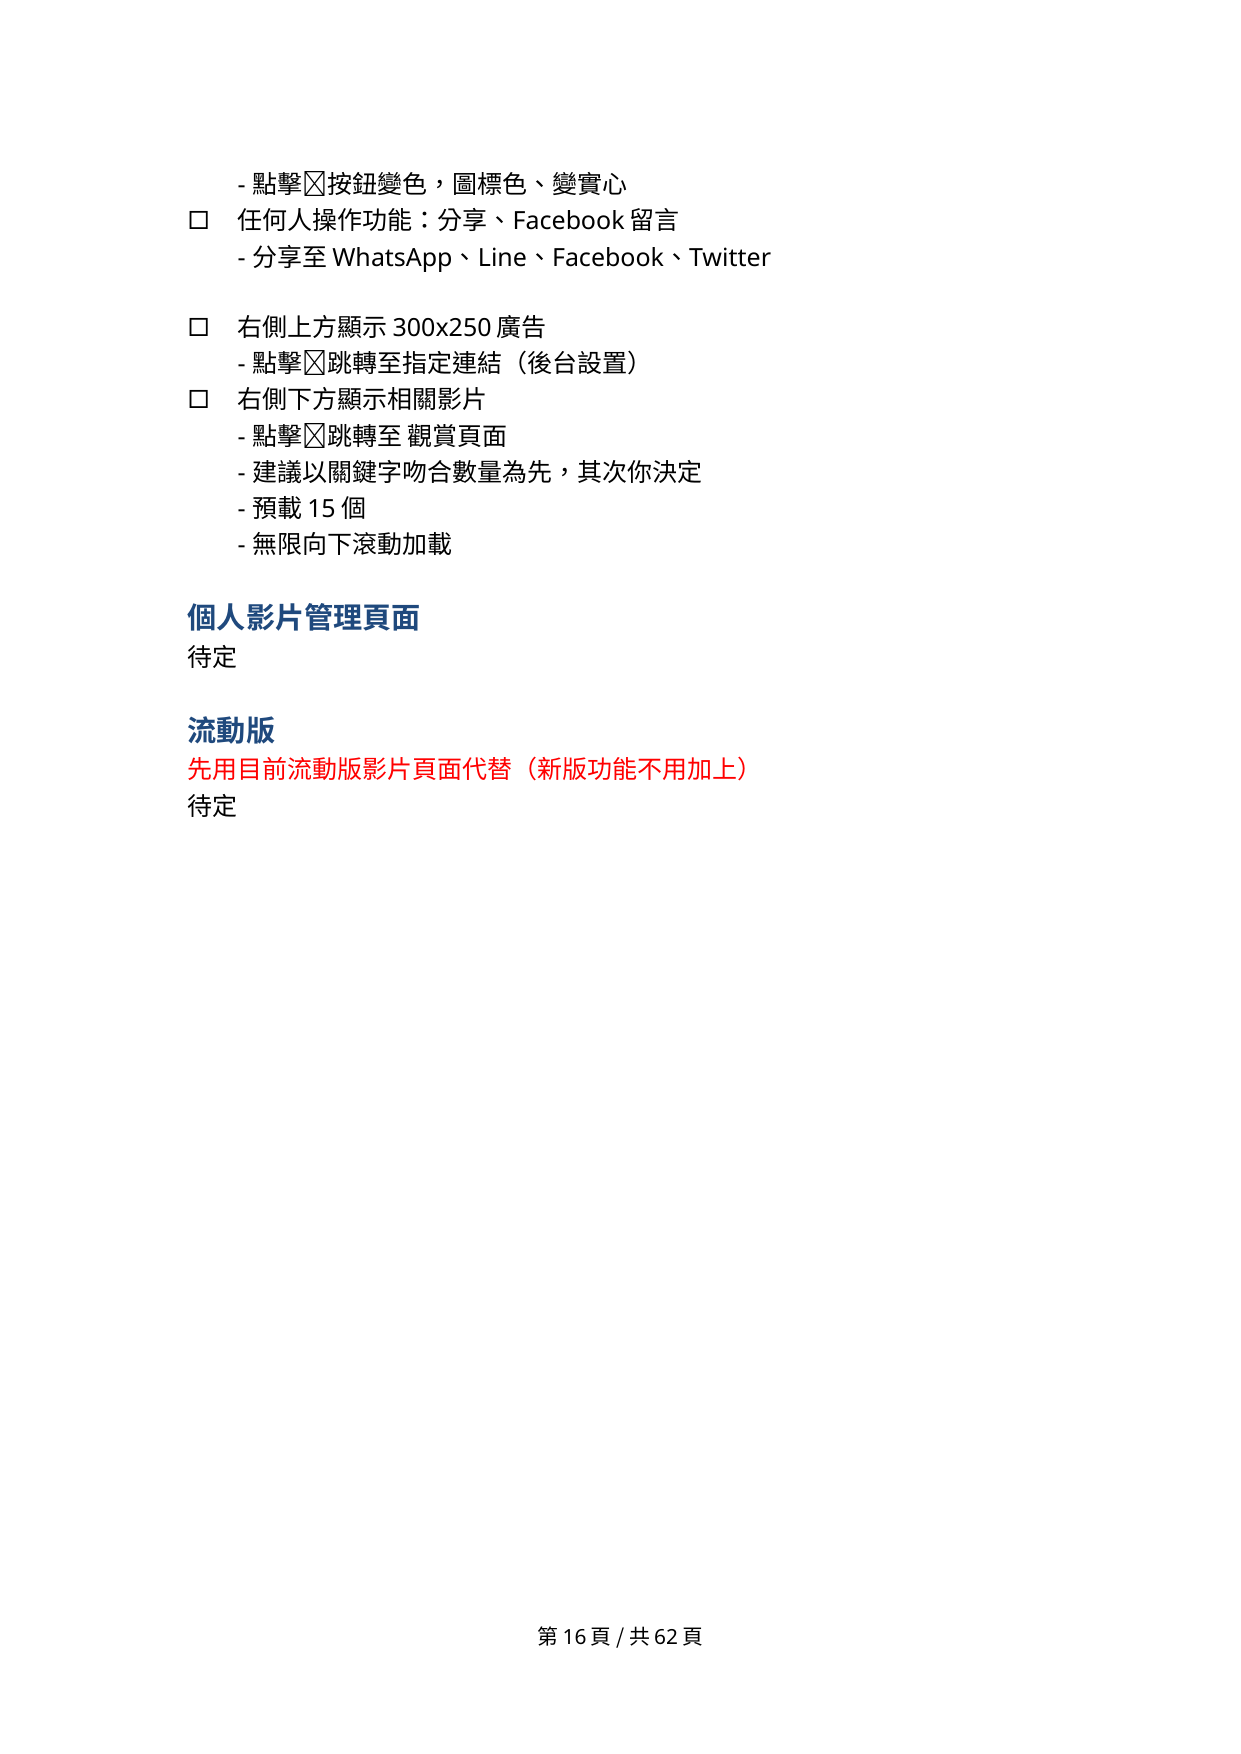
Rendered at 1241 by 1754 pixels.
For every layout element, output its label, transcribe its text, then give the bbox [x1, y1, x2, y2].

list 右側上方顯示300x250廣告 - 點擊跳轉至指定連結（後台設置） [187, 307, 1053, 380]
subtitle 流動版 [187, 708, 1053, 750]
text 待定 [187, 637, 1053, 674]
list 任何人操作功能：分享、Facebook留言 - 分享至WhatsApp、Line、Facebook、Twitter [187, 201, 1053, 273]
subtitle 個人影片管理頁面 [187, 595, 1053, 637]
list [187, 164, 1053, 201]
text 先用目前流動版影片頁面代替（新版功能不用加上） 待定 [187, 750, 1053, 822]
list 右側下方顯示相關影片 - 點擊跳轉至 觀賞頁面 - 建議以關鍵字吻合數量為先，其次你決定 - 預載15個 - 無限向下滾動加載 [187, 380, 1053, 561]
